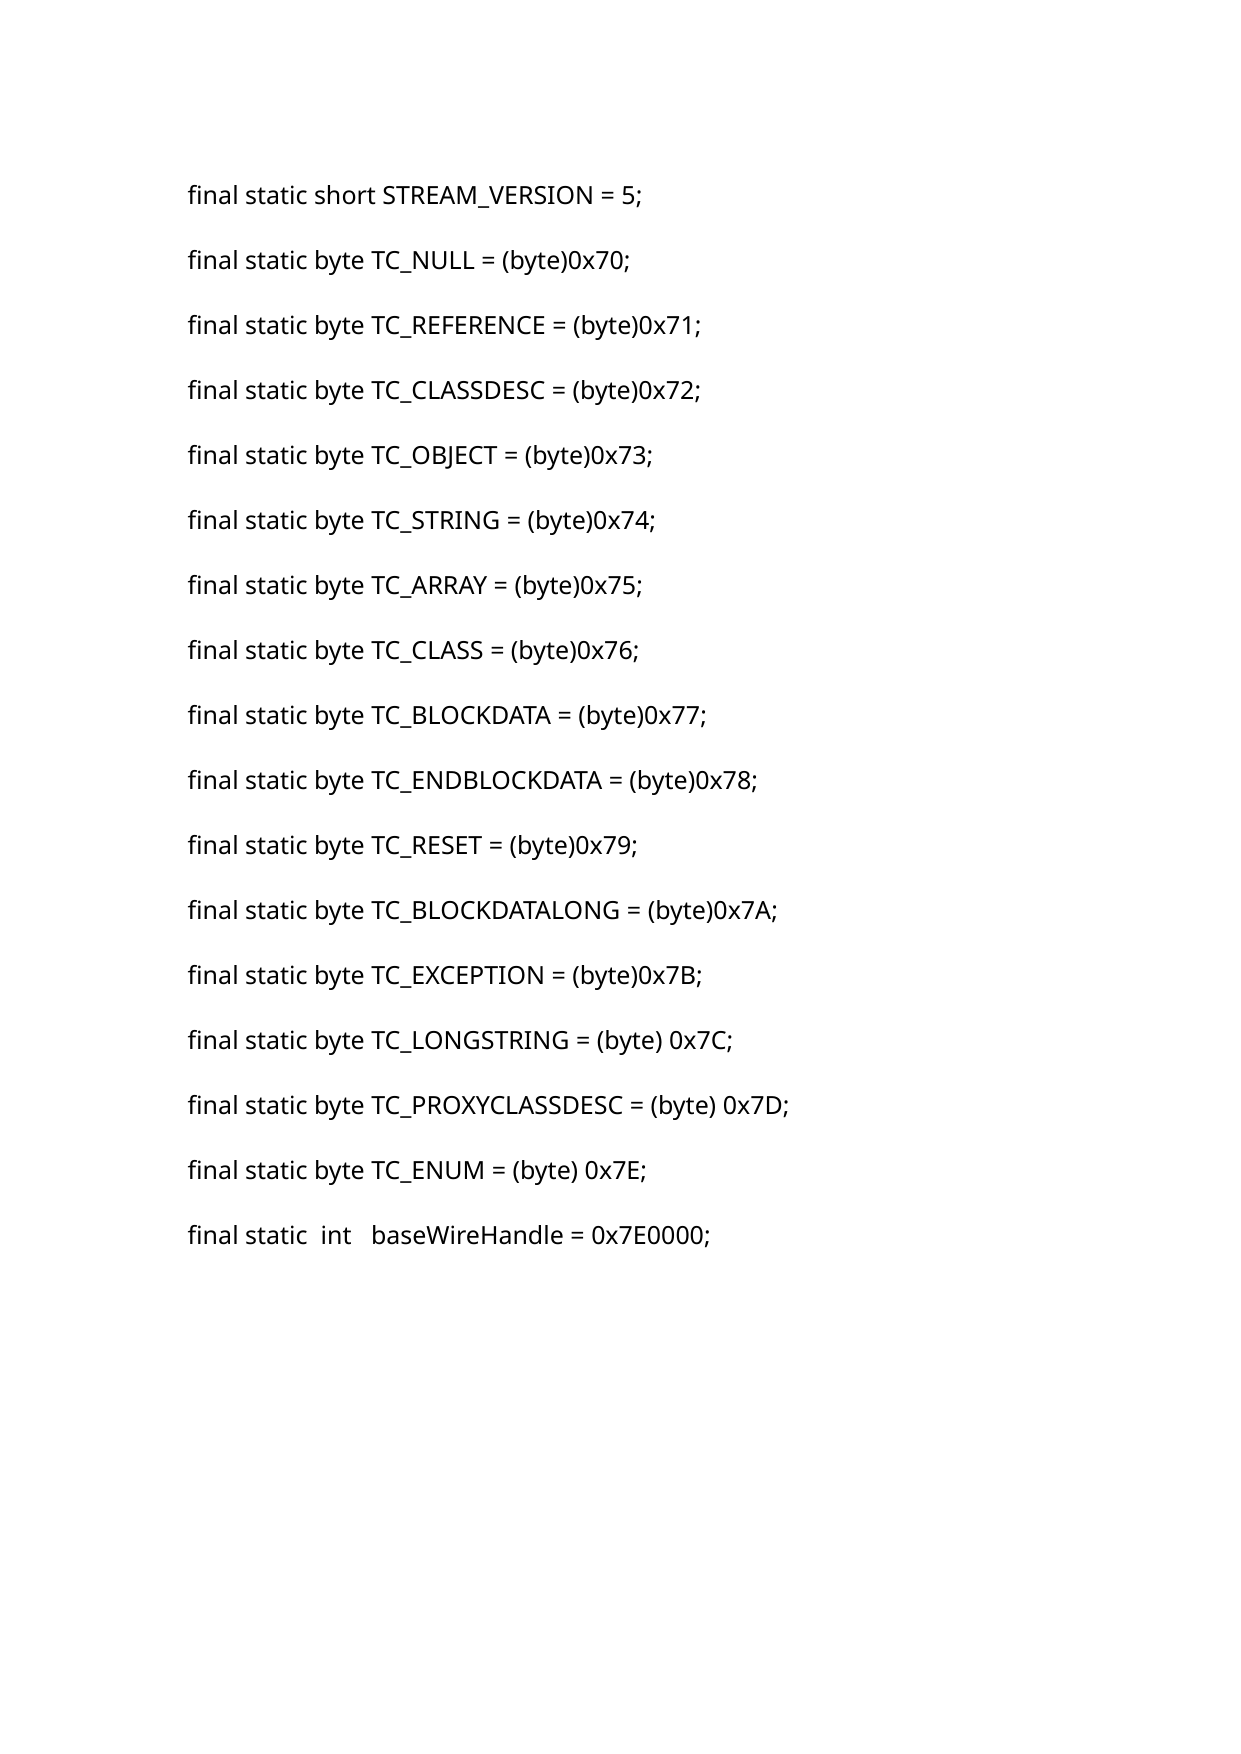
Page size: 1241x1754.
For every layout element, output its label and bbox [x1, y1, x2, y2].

list [187, 162, 1053, 1267]
